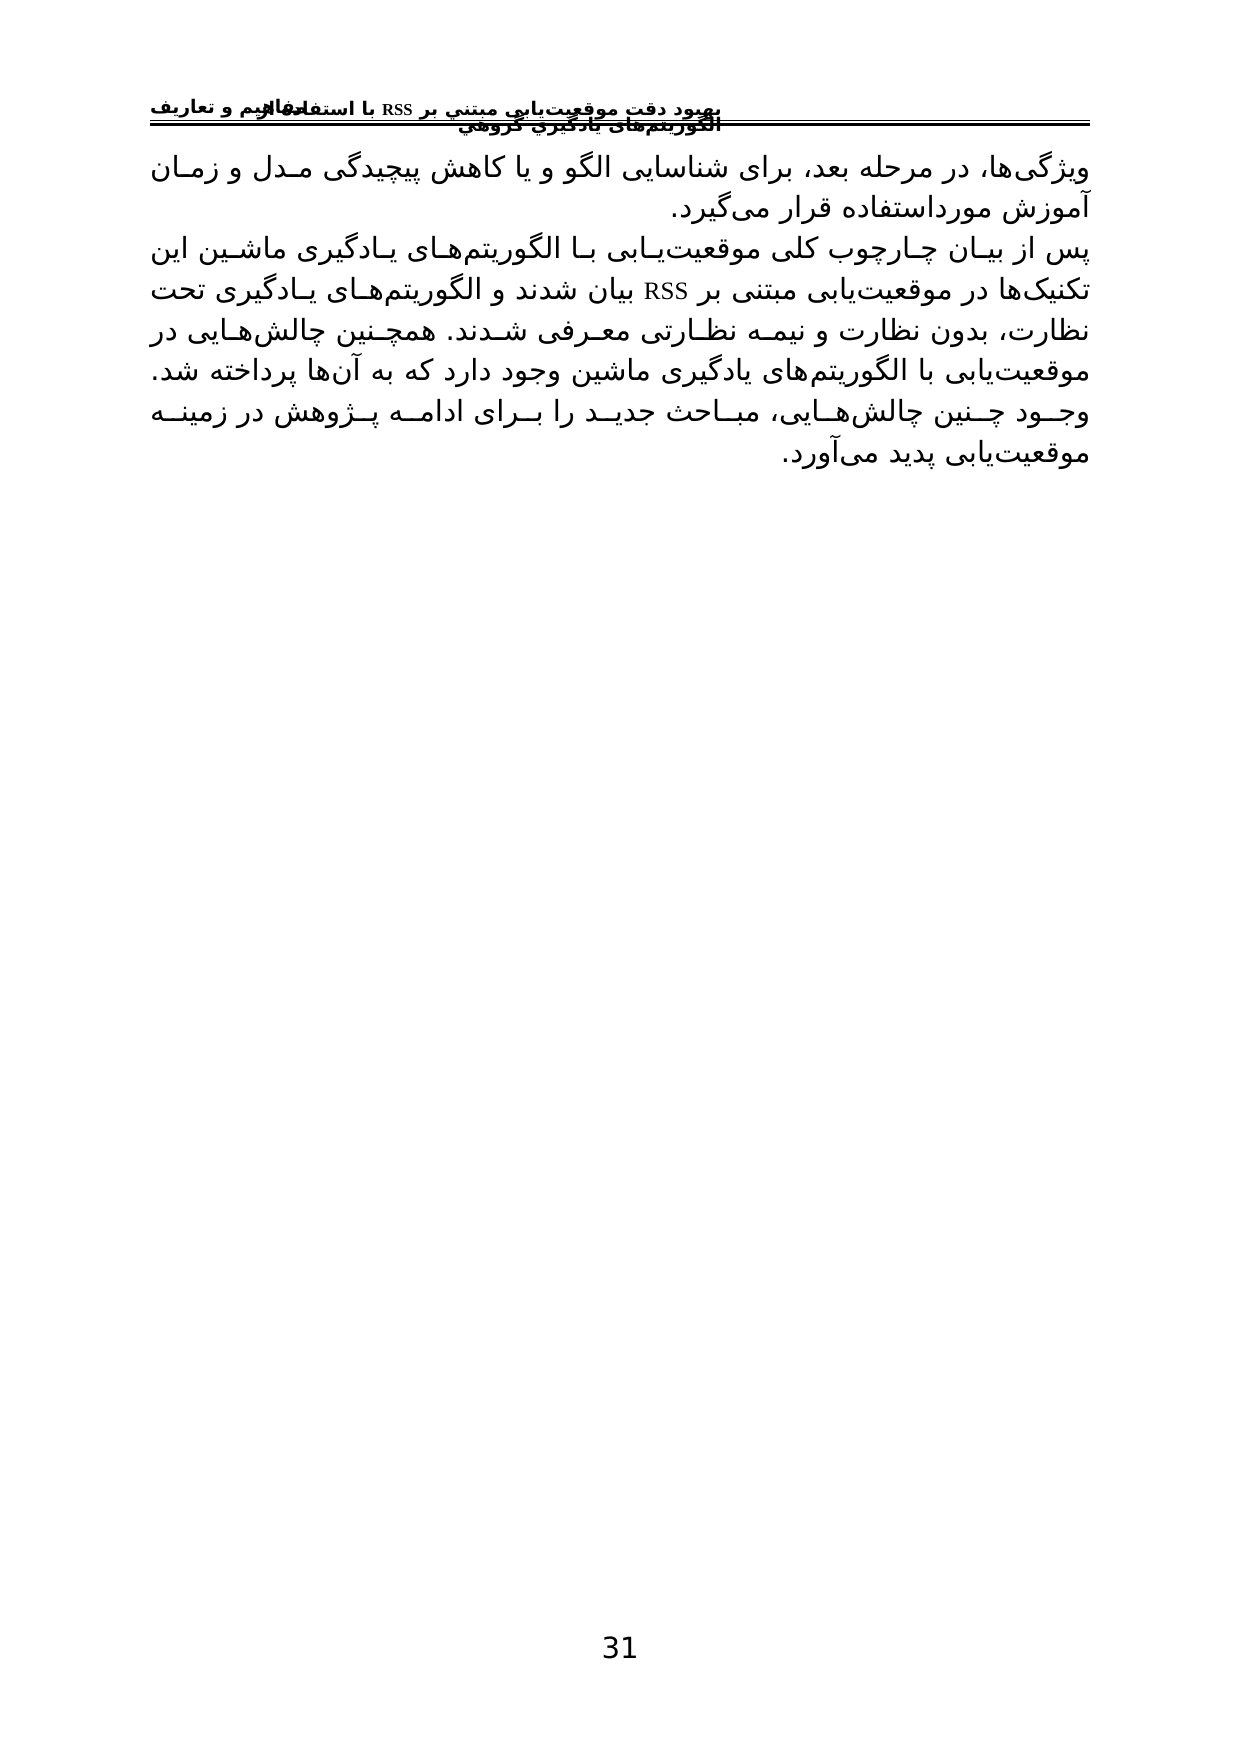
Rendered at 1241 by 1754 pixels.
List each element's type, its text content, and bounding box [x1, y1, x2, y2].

text پس از بیان چارچوب کلی موقعیت‌یابی با الگوریتم‌های یادگیری ماشین این تکنیک‌ها در موقعیت‌یابی مبتنی بر RSS بیان شدند و الگوریتم‌های یادگیری تحت نظارت، بدون نظارت و نیمه نظارتی معرفی شدند. همچنین چالش‌هایی در موقعیت‌یابی با الگوریتم‌های یادگیری ماشین وجود دارد که به آن‌ها پرداخته شد. وجود چنین چالش‌هایی، مباحث جدید را برای ادامه پژوهش در زمینه موقعیت‌یابی پدید می‌آورد. [150, 231, 1090, 469]
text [150, 150, 1090, 225]
